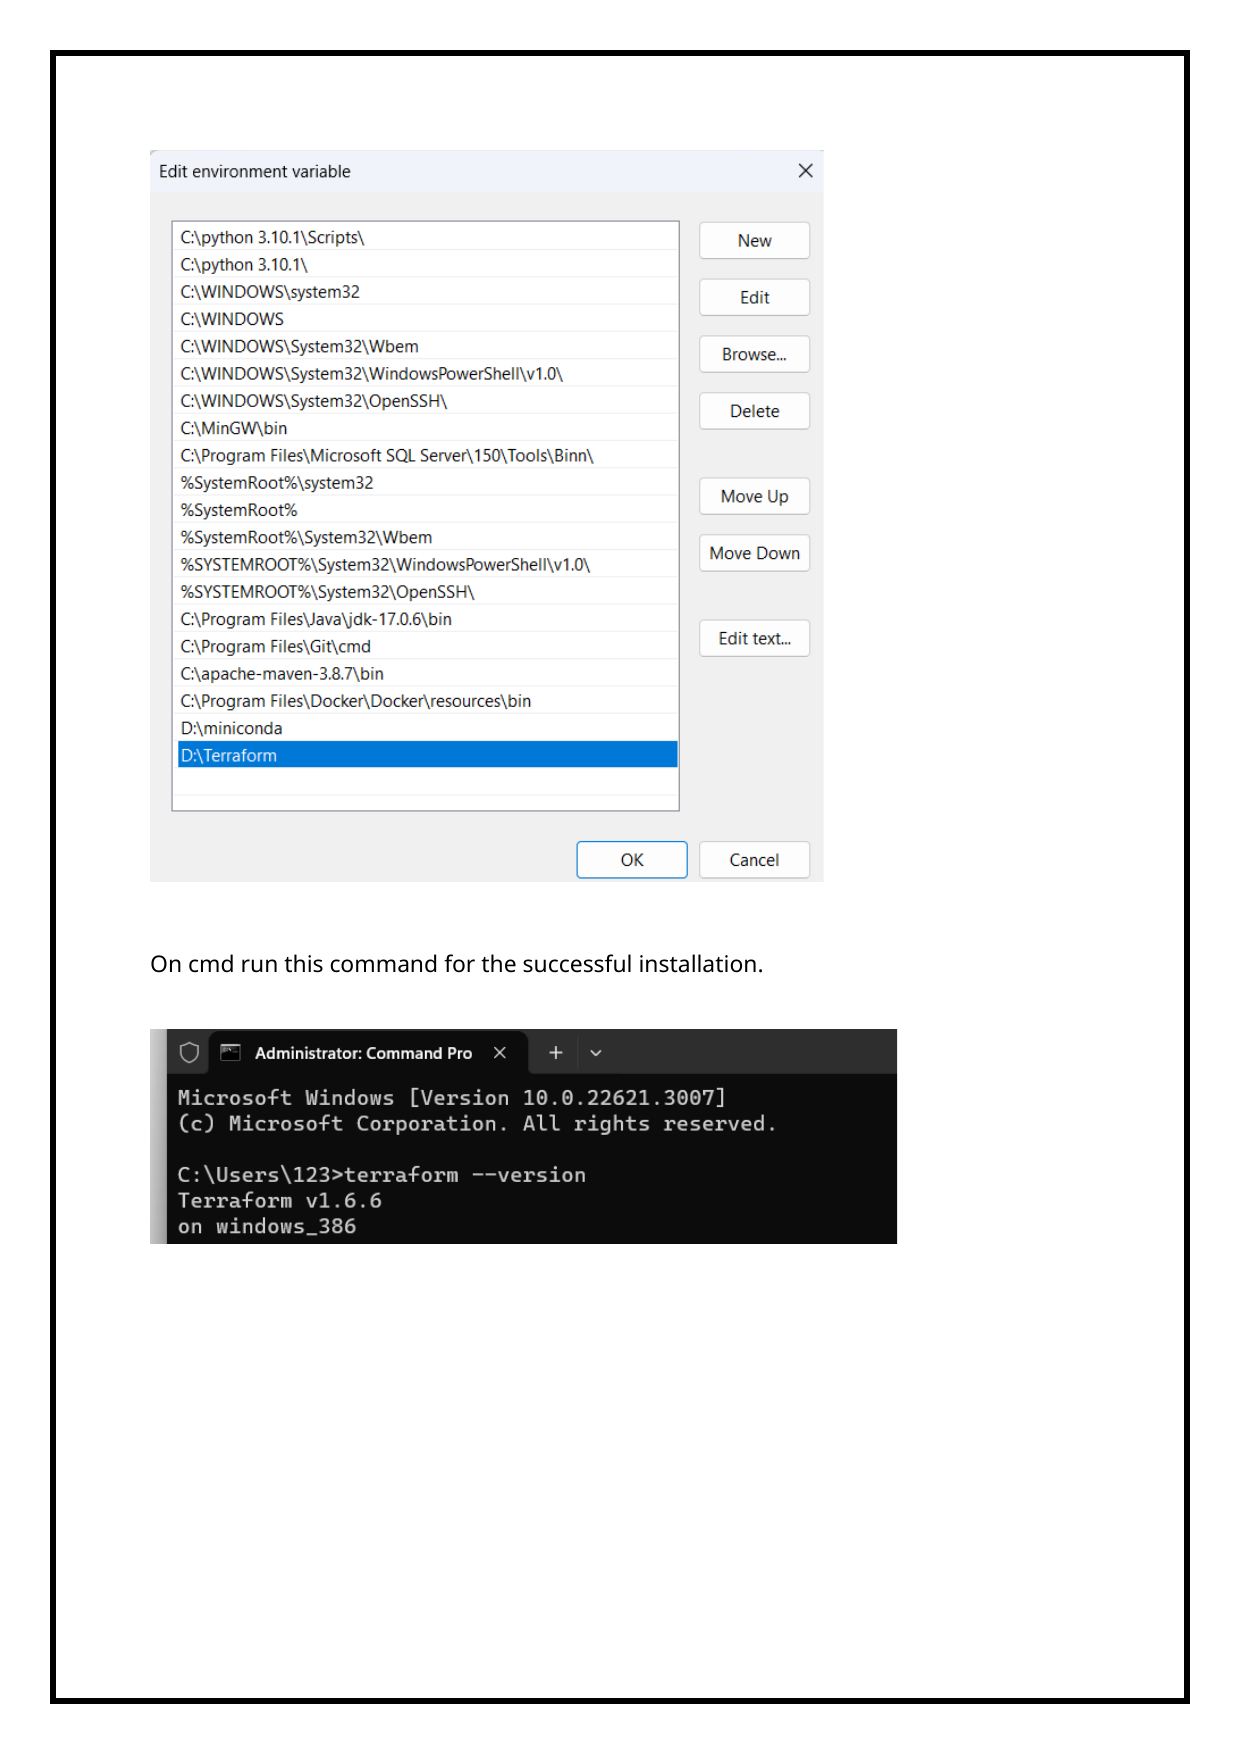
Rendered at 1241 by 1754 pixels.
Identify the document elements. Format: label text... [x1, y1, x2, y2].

picture [150, 1029, 898, 1244]
text On cmd run this command for the successful installation. [150, 948, 1090, 979]
picture [150, 150, 824, 882]
